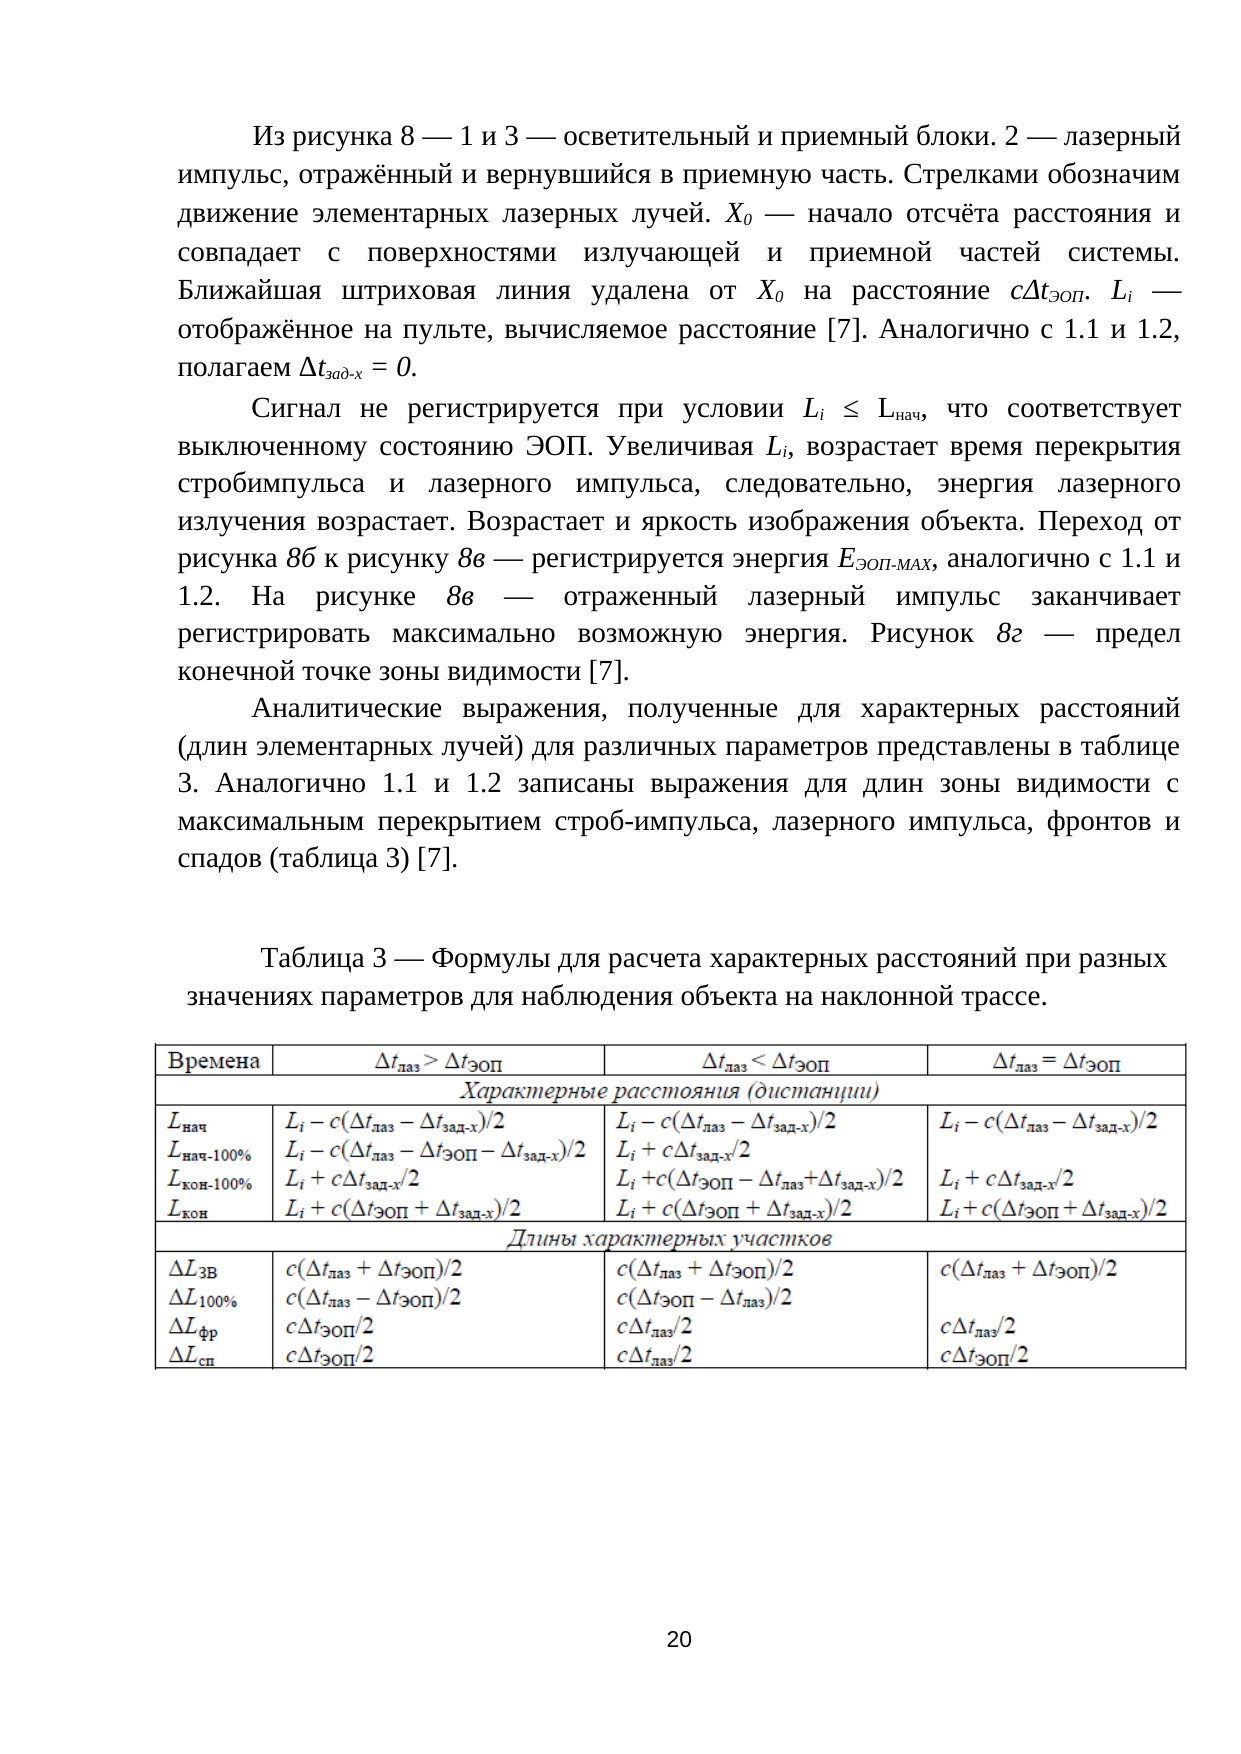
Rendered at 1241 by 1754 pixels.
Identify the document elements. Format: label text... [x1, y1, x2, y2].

text Из рисунка 8 — 1 и 3 — осветительный и приемный блоки. 2 — лазерный импульс, отражённый и вернувшийся в приемную часть. Стрелками обозначим движение элементарных лазерных лучей. X0 — начало отсчёта расстояния и совпадает с поверхностями излучающей и приемной частей системы. Ближайшая штриховая линия удалена от X0 на расстояние сΔtЭОП. Li — отображённое на пульте, вычисляемое расстояние [7]. Аналогично с 1.1 и 1.2, полагаем Δtзад-х = 0. [177, 118, 1181, 383]
text Аналитические выражения, полученные для характерных расстояний (длин элементарных лучей) для различных параметров представлены в таблице 3. Аналогично 1.1 и 1.2 записаны выражения для длин зоны видимости с максимальным перекрытием строб-импульса, лазерного импульса, фронтов и спадов (таблица 3) [7]. [177, 688, 1181, 875]
text Сигнал не регистрируется при условии Li ≤ Lнач, что соответствует выключенному состоянию ЭОП. Увеличивая Li, возрастает время перекрытия стробимпульса и лазерного импульса, следовательно, энергия лазерного излучения возрастает. Возрастает и яркость изображения объекта. Переход от рисунка 8б к рисунку 8в — регистрируется энергия ЕЭОП-MAX, аналогично с 1.1 и 1.2. На рисунке 8в — отраженный лазерный импульс заканчивает регистрировать максимально возможную энергия. Рисунок 8г — предел конечной точке зоны видимости [7]. [177, 388, 1181, 688]
picture [135, 1022, 1224, 1386]
